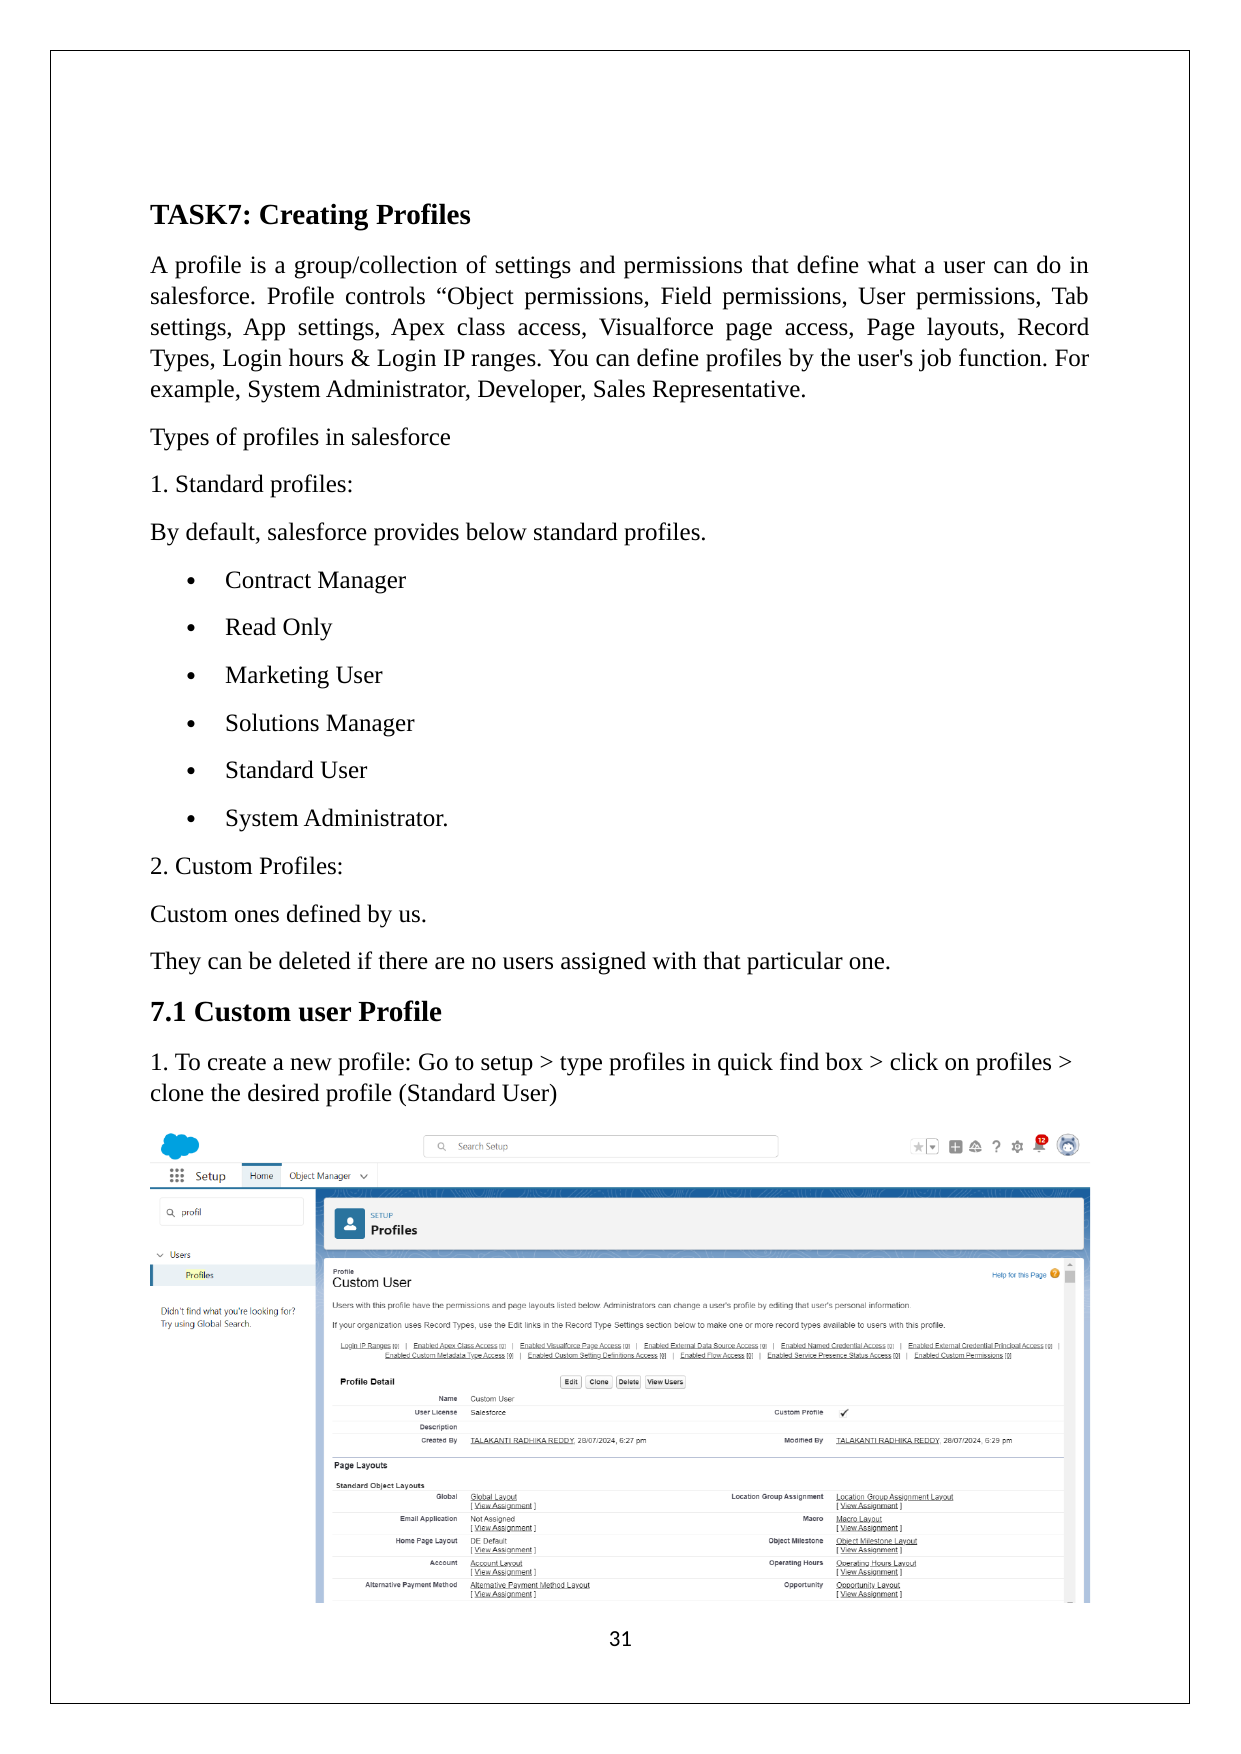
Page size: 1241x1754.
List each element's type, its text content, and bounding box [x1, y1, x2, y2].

text 2. Custom Profiles: [150, 851, 1090, 880]
text By default, salesforce provides below standard profiles. [150, 517, 1090, 546]
list System Administrator. [187, 803, 1090, 832]
list Contract Manager [187, 565, 1090, 593]
list Solutions Manager [187, 708, 1090, 737]
text Custom ones defined by us. [150, 899, 1090, 927]
text 7.1 Custom user Profile [150, 994, 1090, 1028]
text Types of profiles in salesforce [150, 422, 1090, 450]
text A profile is a group/collection of settings and permissions that define what a user can do in salesforce. Profile controls “Object permissions, Field permissions, User permissions, Tab settings, App settings, Apex class access, Visualforce page access, Page layouts, Record Types, Login hours & Login IP ranges. You can define profiles by the user's job function. For example, System Administrator, Developer, Sales Representative. [150, 250, 1090, 403]
text 1. Standard profiles: [150, 469, 1090, 498]
list Read Only [187, 612, 1090, 641]
text TASK7: Creating Profiles [150, 197, 1090, 230]
list Marketing User [187, 660, 1090, 689]
text They can be deleted if there are no users assigned with that particular one. [150, 946, 1090, 975]
picture [150, 1130, 1091, 1603]
list Standard User [187, 756, 1090, 784]
text 1. To create a new profile: Go to setup > type profiles in quick find box > click on profiles > clone the desired profile (Standard User) [150, 1047, 1090, 1107]
